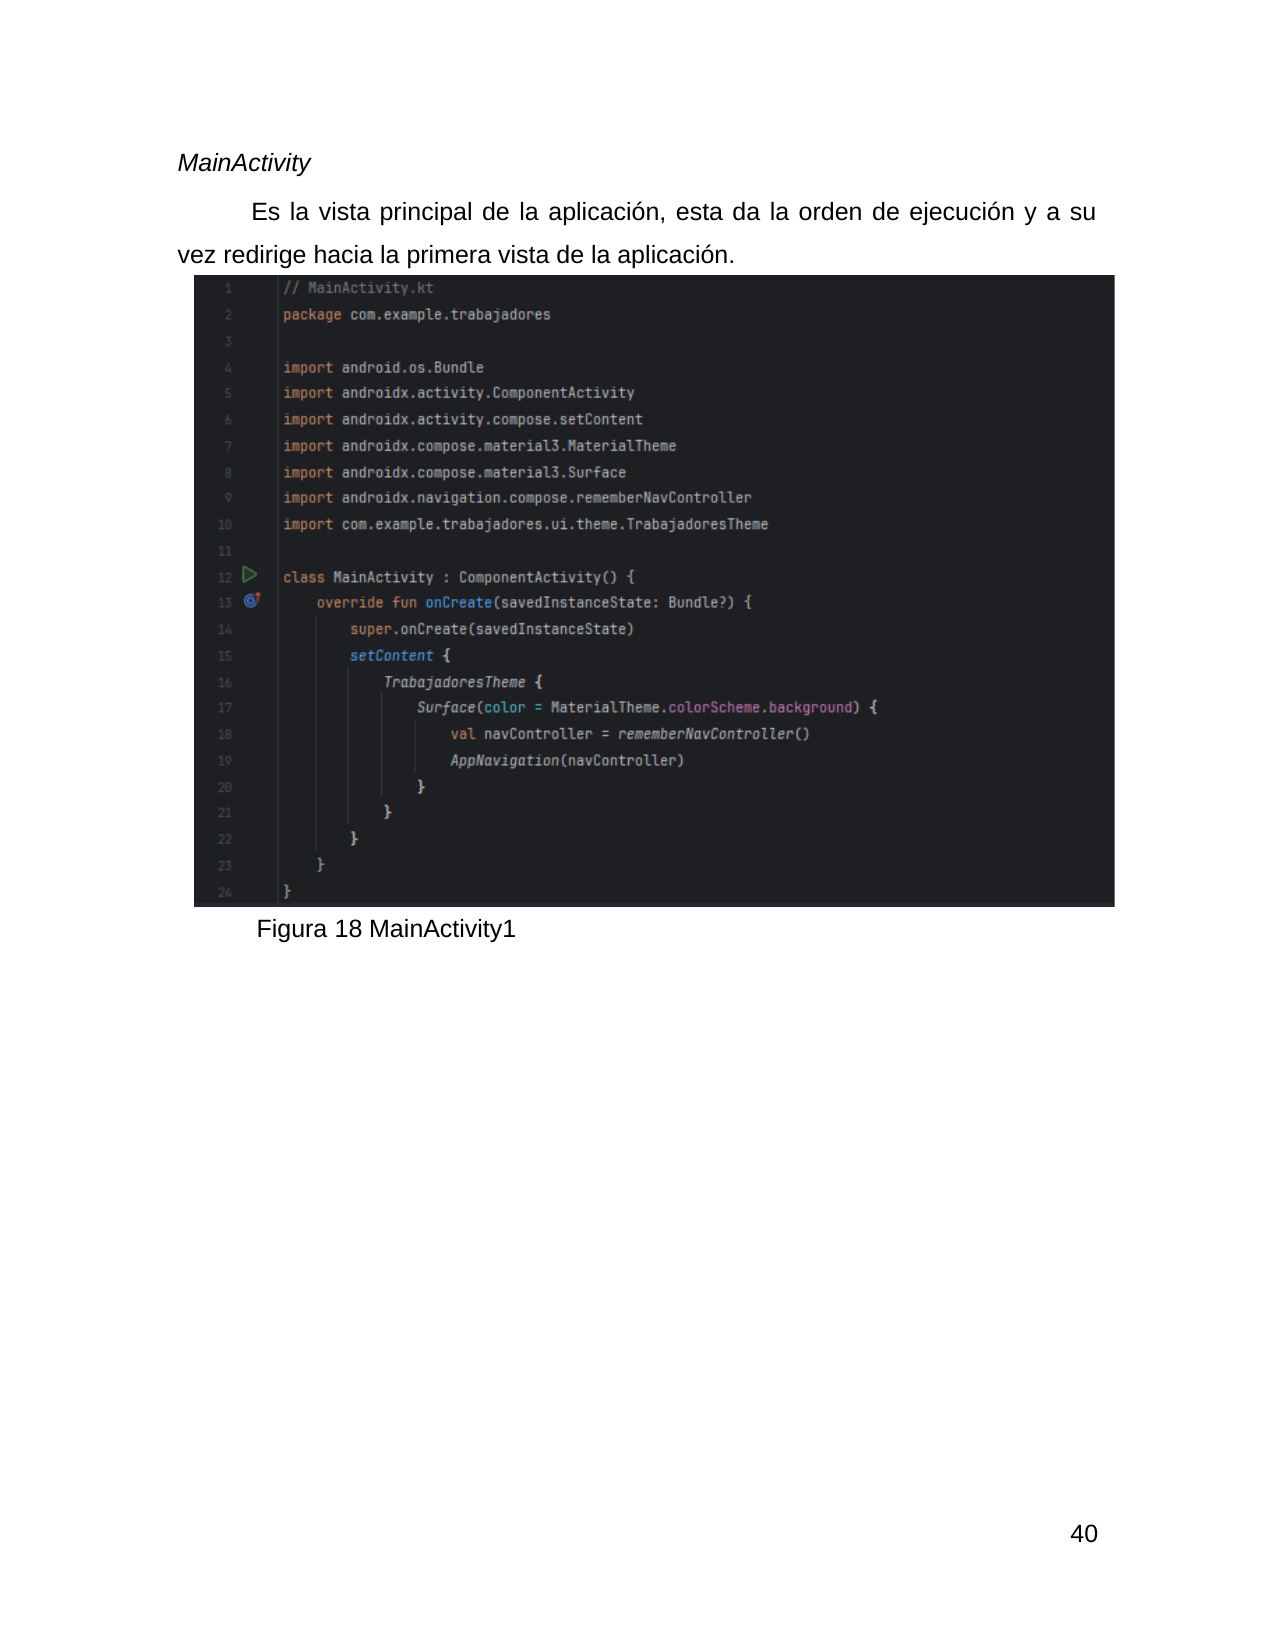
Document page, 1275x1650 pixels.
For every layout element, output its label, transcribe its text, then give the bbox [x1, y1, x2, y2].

text MainActivity [177, 148, 1098, 176]
text Es la vista principal de la aplicación, esta da la orden de ejecución y a su vez redirige hacia la primera vista de la aplicación. [177, 197, 1098, 269]
picture [194, 275, 1115, 907]
